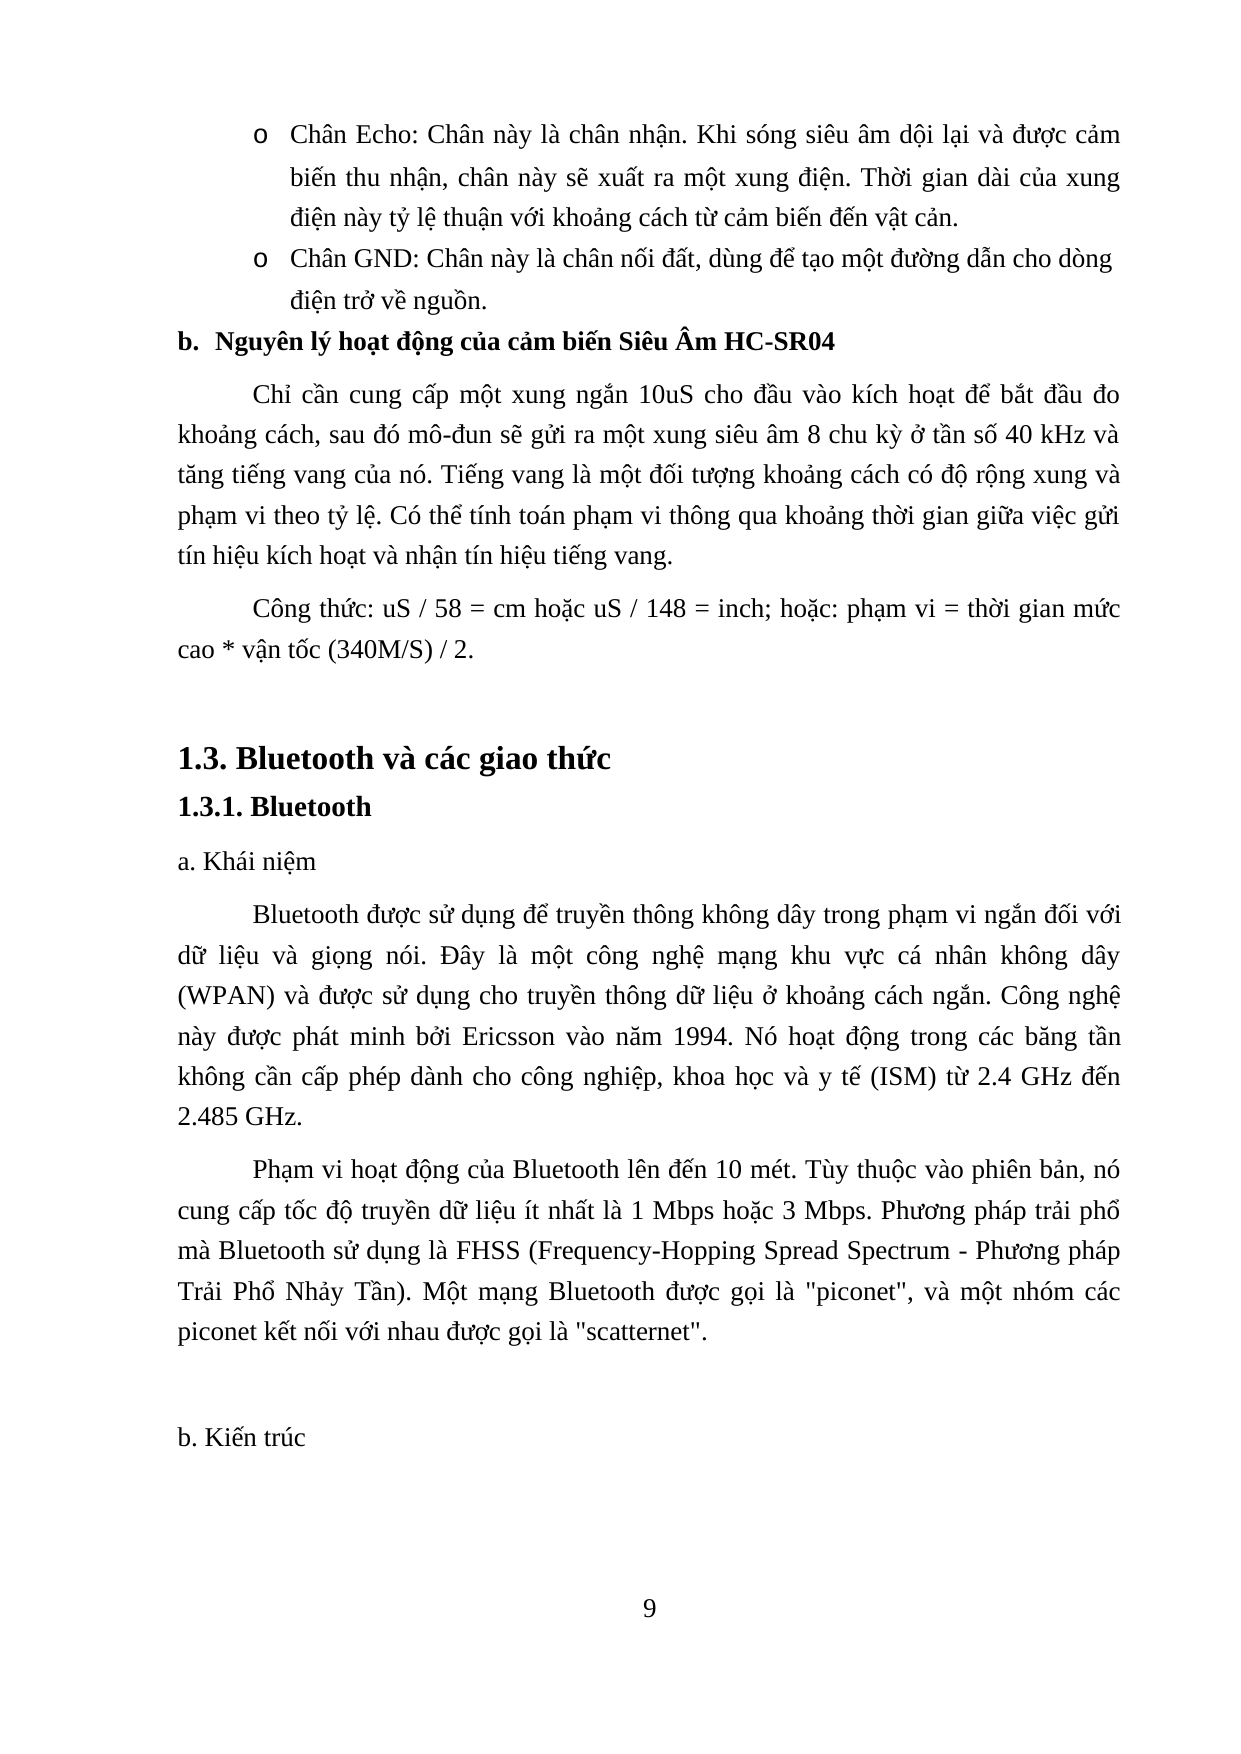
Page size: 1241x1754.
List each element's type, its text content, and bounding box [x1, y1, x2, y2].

subtitle 1.3. Bluetooth và các giao thức [177, 738, 1122, 777]
text Chỉ cần cung cấp một xung ngắn 10uS cho đầu vào kích hoạt để bắt đầu đo khoảng cách, sau đó mô-đun sẽ gửi ra một xung siêu âm 8 chu kỳ ở tần số 40 kHz và tăng tiếng vang của nó. Tiếng vang là một đối tượng khoảng cách có độ rộng xung và phạm vi theo tỷ lệ. Có thể tính toán phạm vi thông qua khoảng thời gian giữa việc gửi tín hiệu kích hoạt và nhận tín hiệu tiếng vang. [177, 378, 1122, 571]
list Chân GND: Chân này là chân nối đất, dùng để tạo một đường dẫn cho dòng điện trở về nguồn. [252, 242, 1122, 316]
text b. Kiến trúc [177, 1421, 1122, 1452]
subtitle 1.3.1. Bluetooth [177, 789, 1122, 823]
text a. Khái niệm [177, 845, 1122, 877]
text Phạm vi hoạt động của Bluetooth lên đến 10 mét. Tùy thuộc vào phiên bản, nó cung cấp tốc độ truyền dữ liệu ít nhất là 1 Mbps hoặc 3 Mbps. Phương pháp trải phổ mà Bluetooth sử dụng là FHSS (Frequency-Hopping Spread Spectrum - Phương pháp Trải Phổ Nhảy Tần). Một mạng Bluetooth được gọi là "piconet", và một nhóm các piconet kết nối với nhau được gọi là "scatternet". [177, 1153, 1122, 1346]
text Bluetooth được sử dụng để truyền thông không dây trong phạm vi ngắn đối với dữ liệu và giọng nói. Đây là một công nghệ mạng khu vực cá nhân không dây (WPAN) và được sử dụng cho truyền thông dữ liệu ở khoảng cách ngắn. Công nghệ này được phát minh bởi Ericsson vào năm 1994. Nó hoạt động trong các băng tần không cần cấp phép dành cho công nghiệp, khoa học và y tế (ISM) từ 2.4 GHz đến 2.485 GHz. [177, 898, 1122, 1132]
text Công thức: uS / 58 = cm hoặc uS / 148 = inch; hoặc: phạm vi = thời gian mức cao * vận tốc (340M/S) / 2. [177, 592, 1122, 664]
list Chân Echo: Chân này là chân nhận. Khi sóng siêu âm dội lại và được cảm biến thu nhận, chân này sẽ xuất ra một xung điện. Thời gian dài của xung điện này tỷ lệ thuận với khoảng cách từ cảm biến đến vật cản. [252, 118, 1122, 232]
list Nguyên lý hoạt động của cảm biến Siêu Âm HC-SR04 [177, 325, 1122, 356]
